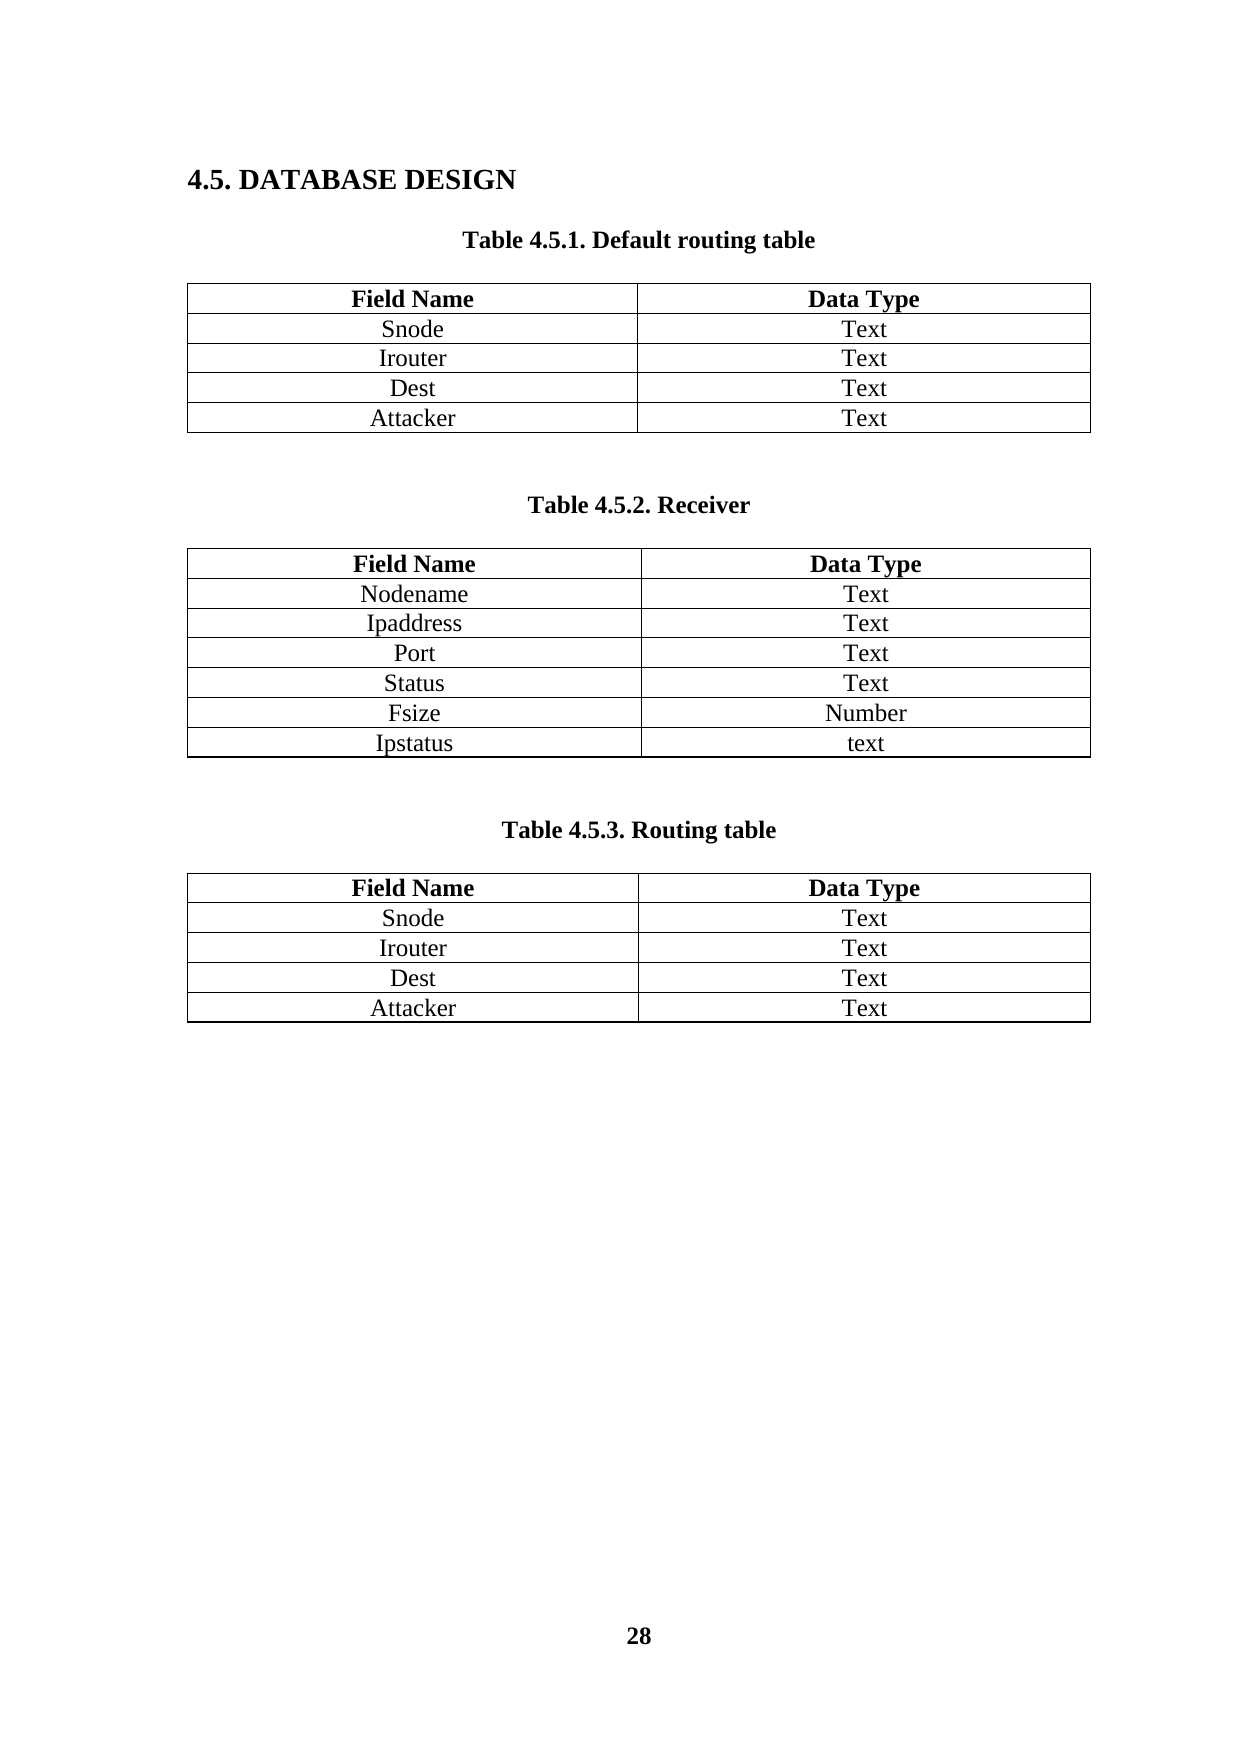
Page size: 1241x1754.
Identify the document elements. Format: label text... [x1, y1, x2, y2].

table_cell Status [188, 668, 641, 697]
table_cell Text [638, 314, 1090, 342]
table_cell Ipaddress [188, 609, 641, 637]
text Table 4.5.3. Routing table [187, 815, 1090, 844]
table_cell Nodename [188, 579, 641, 607]
text Table 4.5.1. Default routing table [187, 225, 1090, 254]
table_cell Text [638, 344, 1090, 372]
table_cell Attacker [188, 993, 638, 1021]
table_header Data Type [638, 284, 1090, 313]
table_cell Text [638, 373, 1090, 402]
table_cell Number [642, 698, 1090, 727]
table_cell text [642, 728, 1090, 756]
table_cell Ipstatus [188, 728, 641, 756]
table_cell Text [639, 963, 1090, 992]
table_cell Text [642, 609, 1090, 637]
table_header Data Type [639, 874, 1090, 902]
table_cell Irouter [188, 344, 637, 372]
table_cell Text [639, 933, 1090, 962]
table_cell Irouter [188, 933, 638, 962]
text Table 4.5.2. Receiver [187, 490, 1090, 519]
table_cell Port [188, 638, 641, 667]
table_cell Dest [188, 963, 638, 992]
table_cell Dest [188, 373, 637, 402]
table_cell Text [642, 668, 1090, 697]
table_header Data Type [642, 549, 1090, 578]
table_cell Text [639, 993, 1090, 1021]
table_header Field Name [188, 549, 641, 578]
table_cell Text [642, 638, 1090, 667]
text 4.5. DATABASE DESIGN [187, 162, 1090, 196]
table_cell Attacker [188, 403, 637, 432]
table_cell Fsize [188, 698, 641, 727]
table_header Field Name [188, 874, 638, 902]
table_cell Text [642, 579, 1090, 607]
table_cell Snode [188, 314, 637, 342]
table_cell Text [638, 403, 1090, 432]
table_header Field Name [188, 284, 637, 313]
table_cell Text [639, 903, 1090, 932]
table_cell Snode [188, 903, 638, 932]
